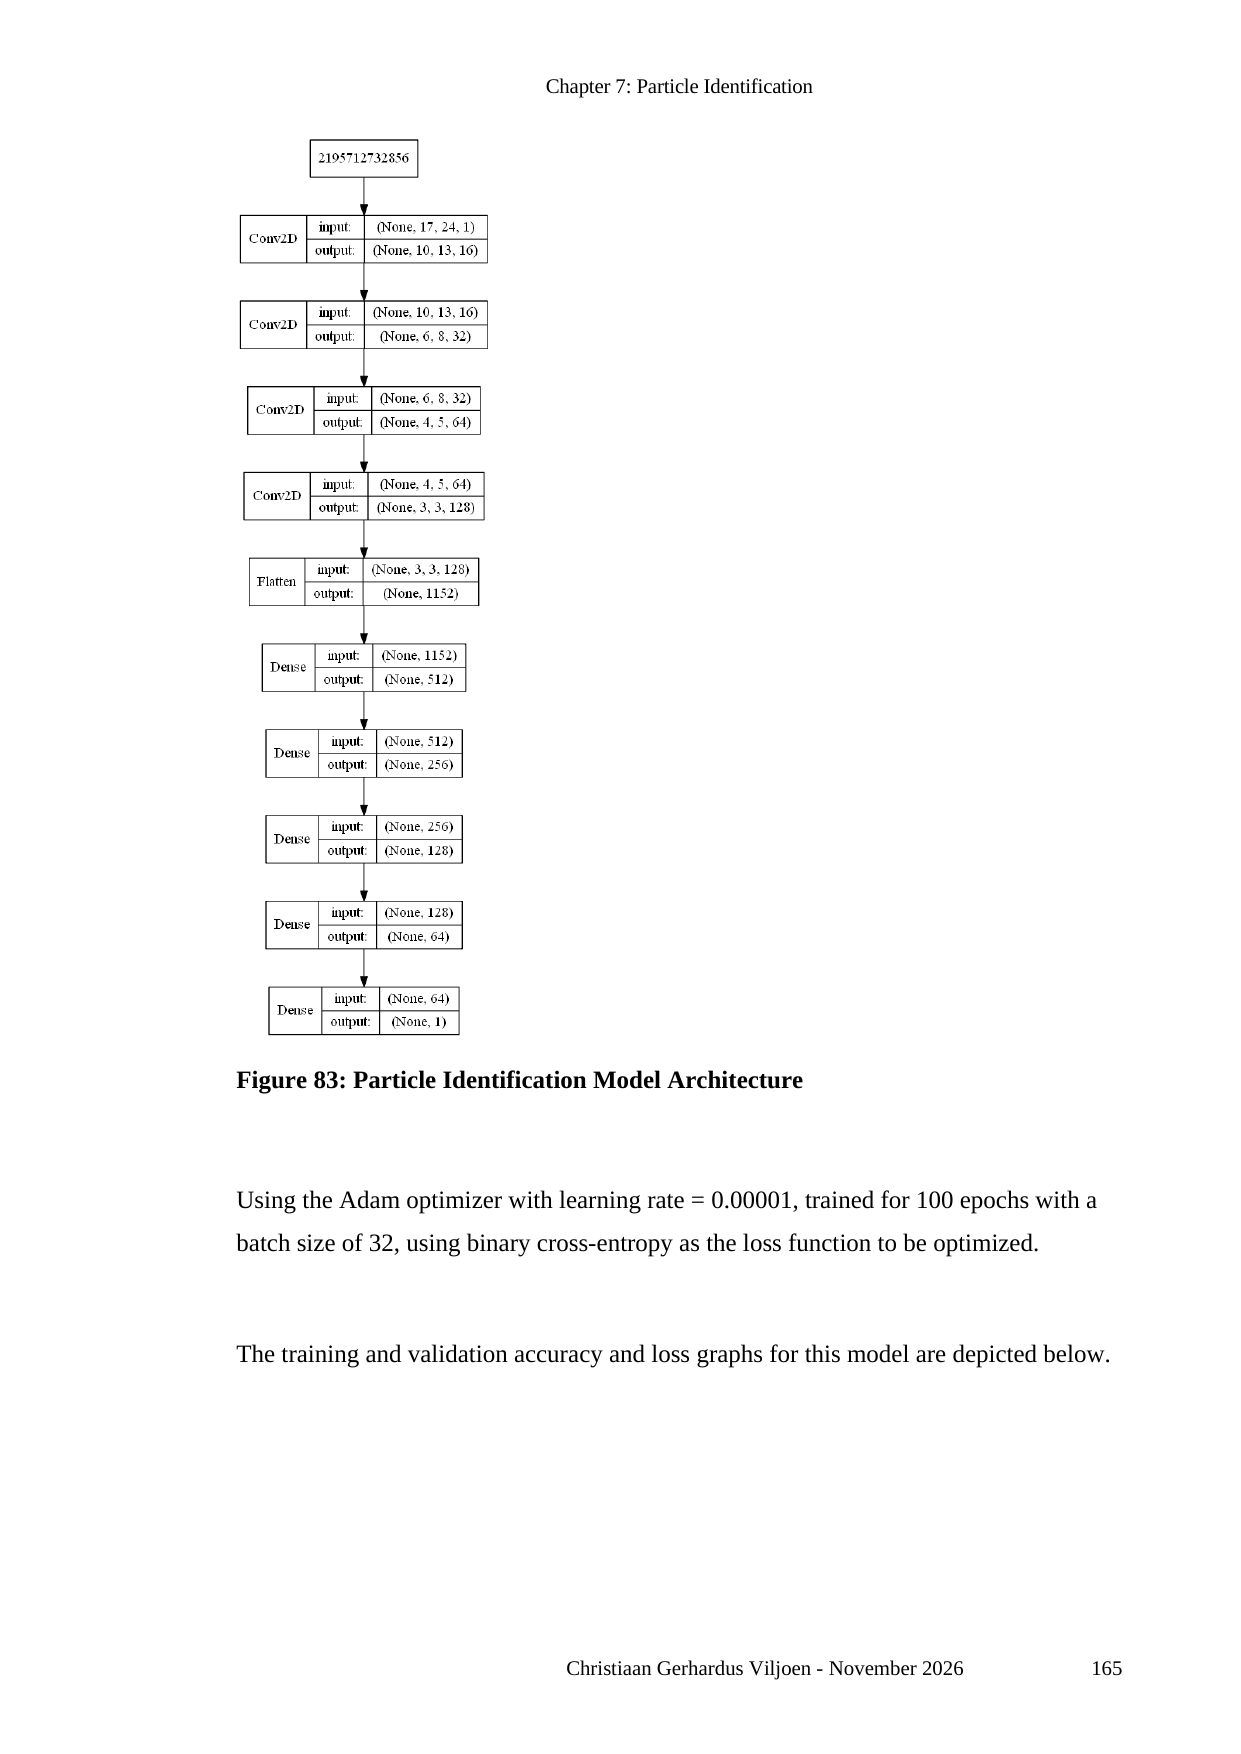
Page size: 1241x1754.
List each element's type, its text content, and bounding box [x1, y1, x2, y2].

picture [236, 135, 491, 1039]
text Using the Adam optimizer with learning rate = 0.00001, trained for 100 epochs with a batch size of 32, using binary cross-entropy as the loss function to be optimized. [236, 1185, 1122, 1257]
text The training and validation accuracy and loss graphs for this model are depicted below. [236, 1339, 1122, 1368]
